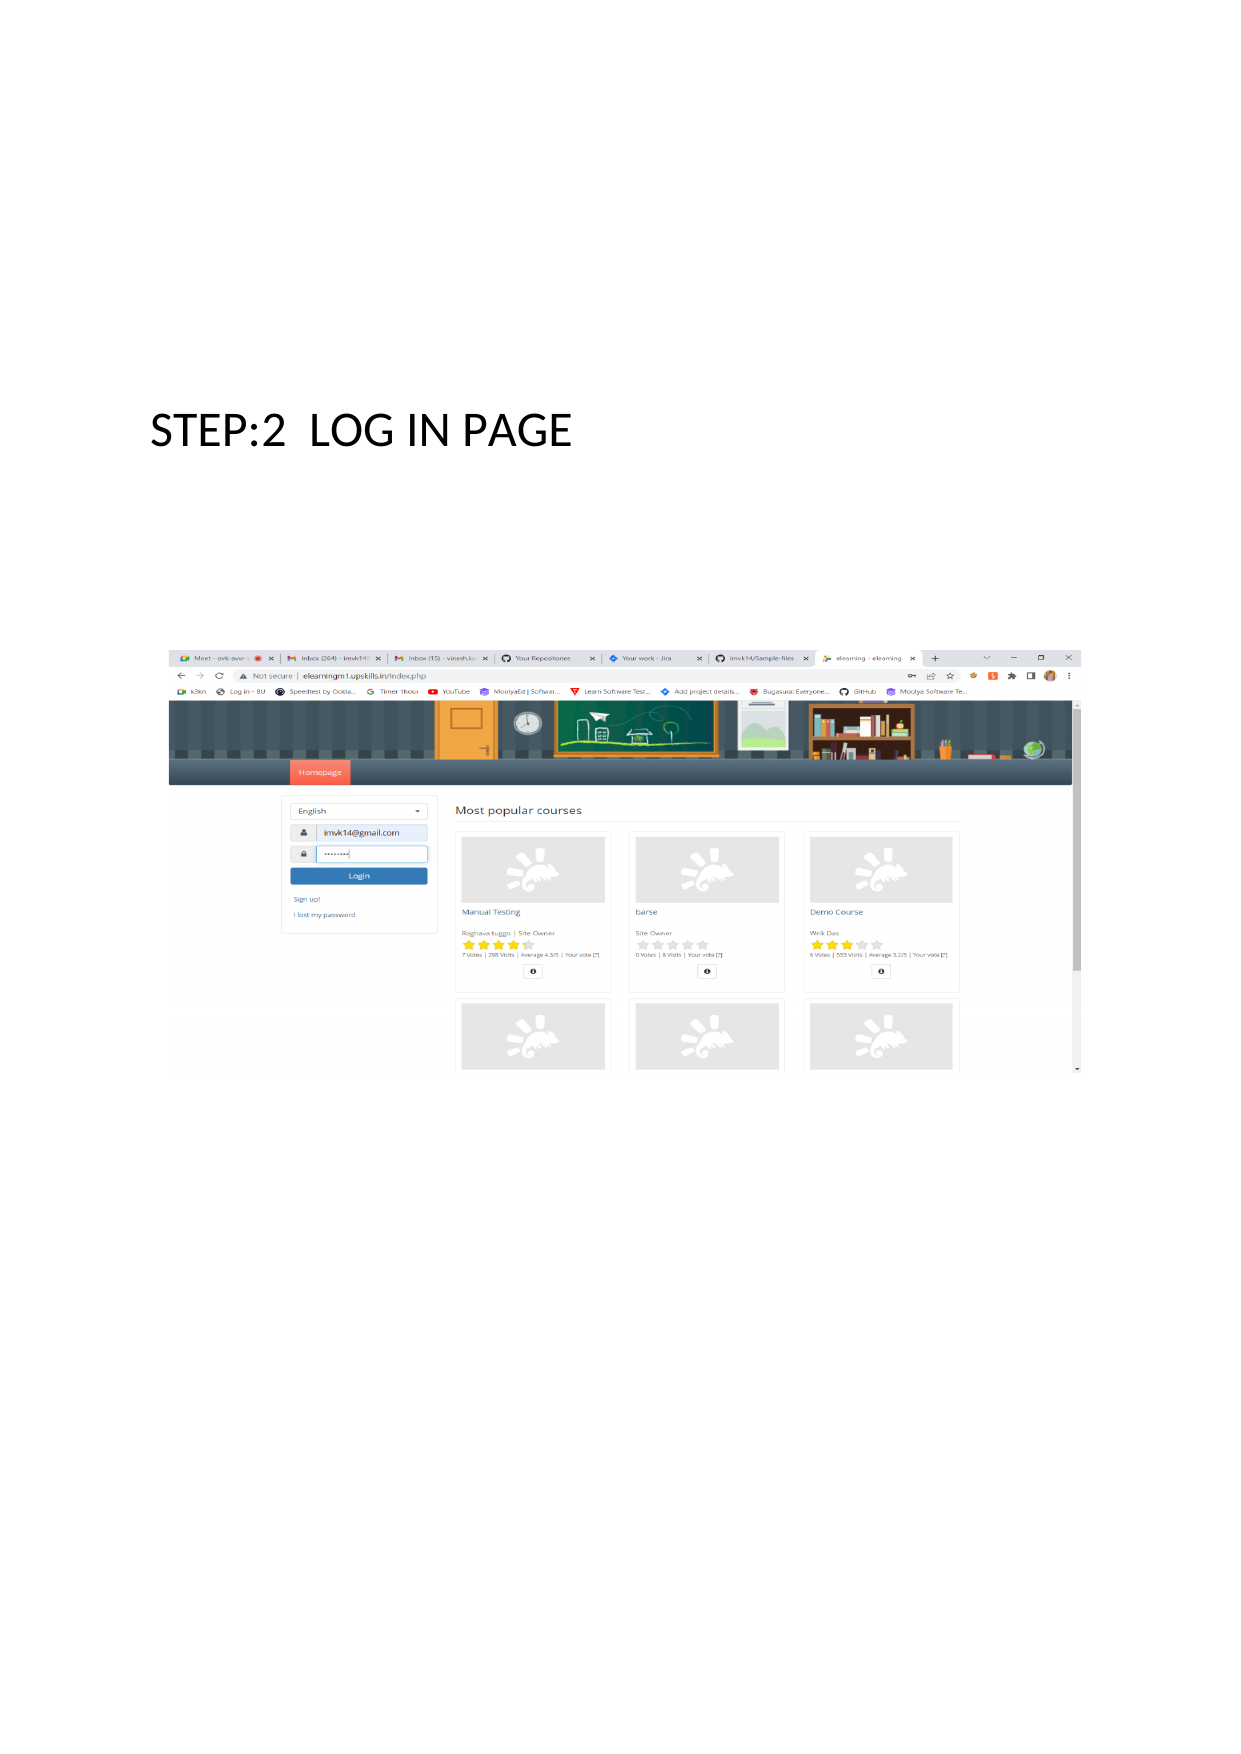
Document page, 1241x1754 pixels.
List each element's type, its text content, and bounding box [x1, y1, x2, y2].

text STEP:2 LOG IN PAGE [150, 397, 1090, 458]
